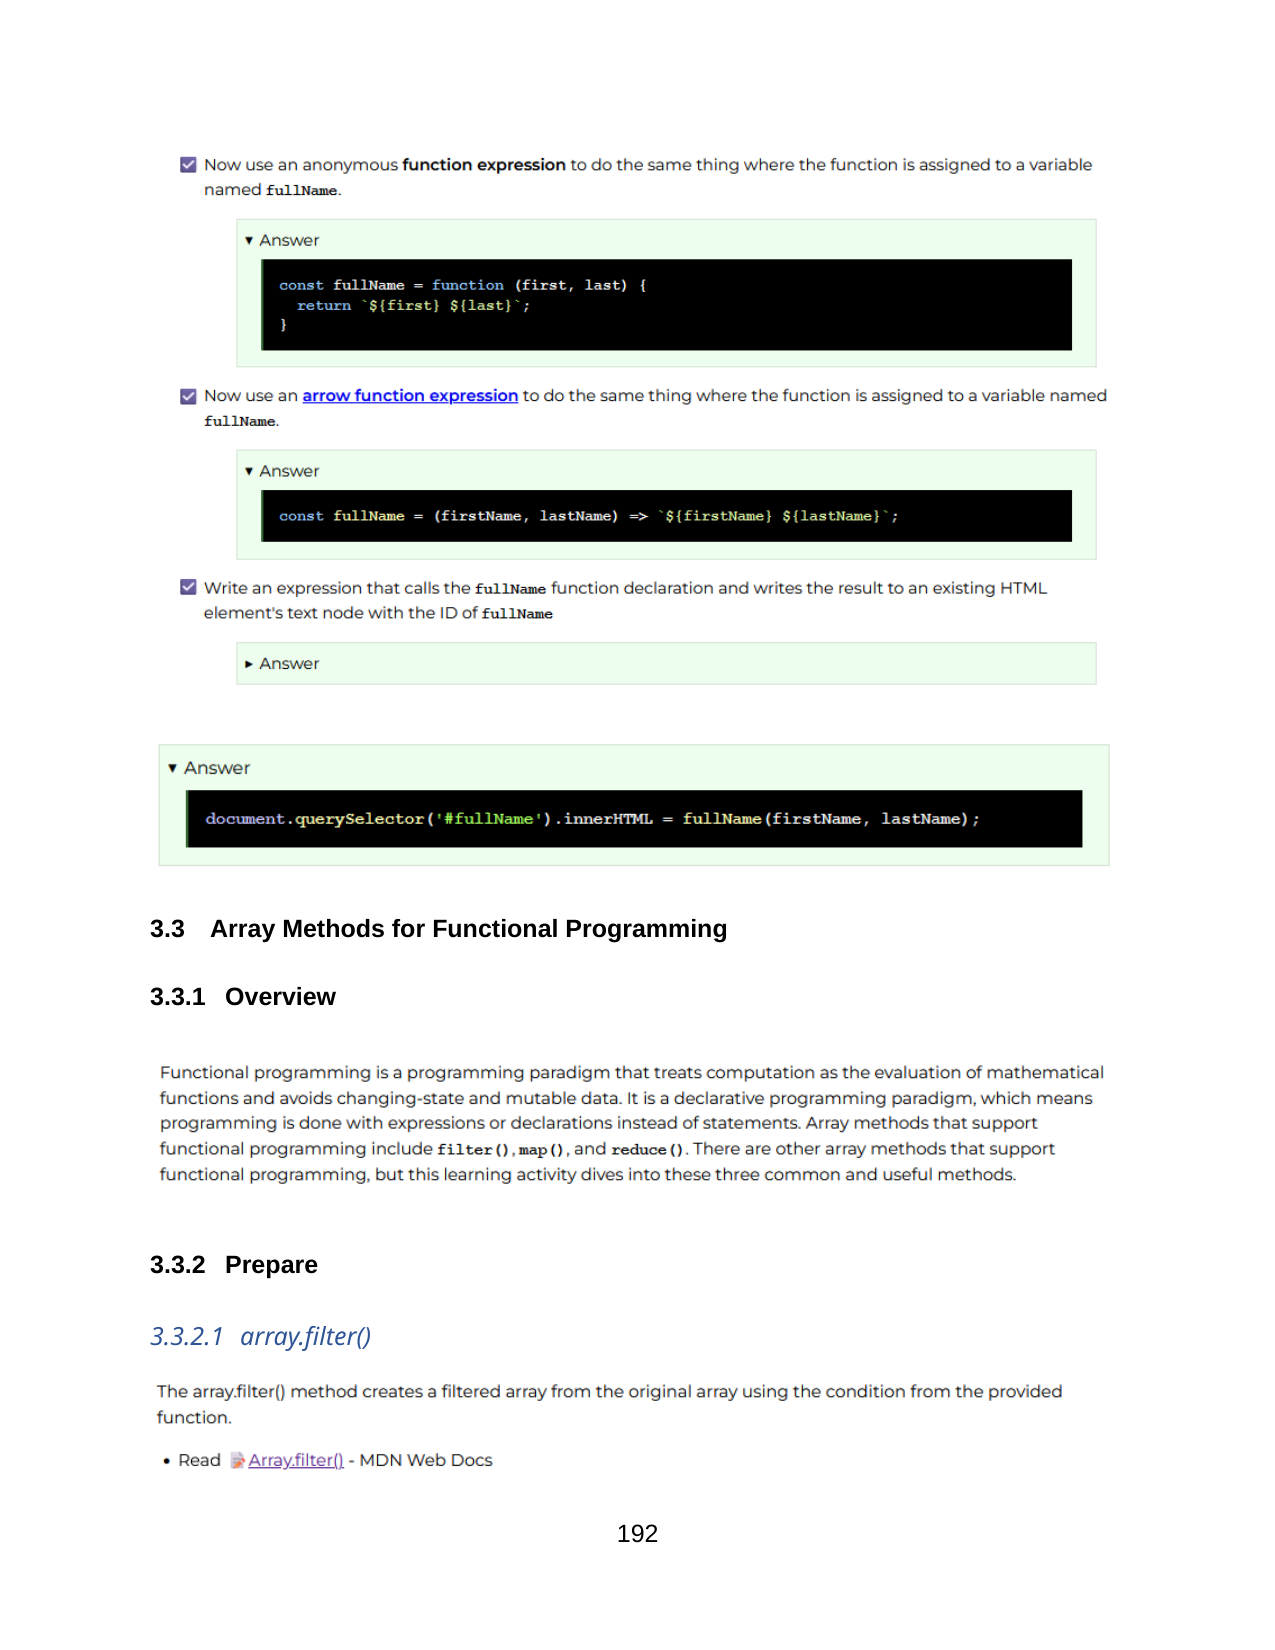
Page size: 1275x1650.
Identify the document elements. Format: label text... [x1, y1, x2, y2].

subtitle Prepare [150, 1251, 1125, 1279]
picture [150, 733, 1125, 870]
subtitle array.filter() [150, 1319, 1125, 1353]
picture [150, 1369, 1125, 1485]
picture [150, 150, 1125, 695]
picture [150, 1049, 1125, 1212]
subtitle Array Methods for Functional Programming [150, 913, 1125, 942]
subtitle Overview [150, 982, 1125, 1010]
